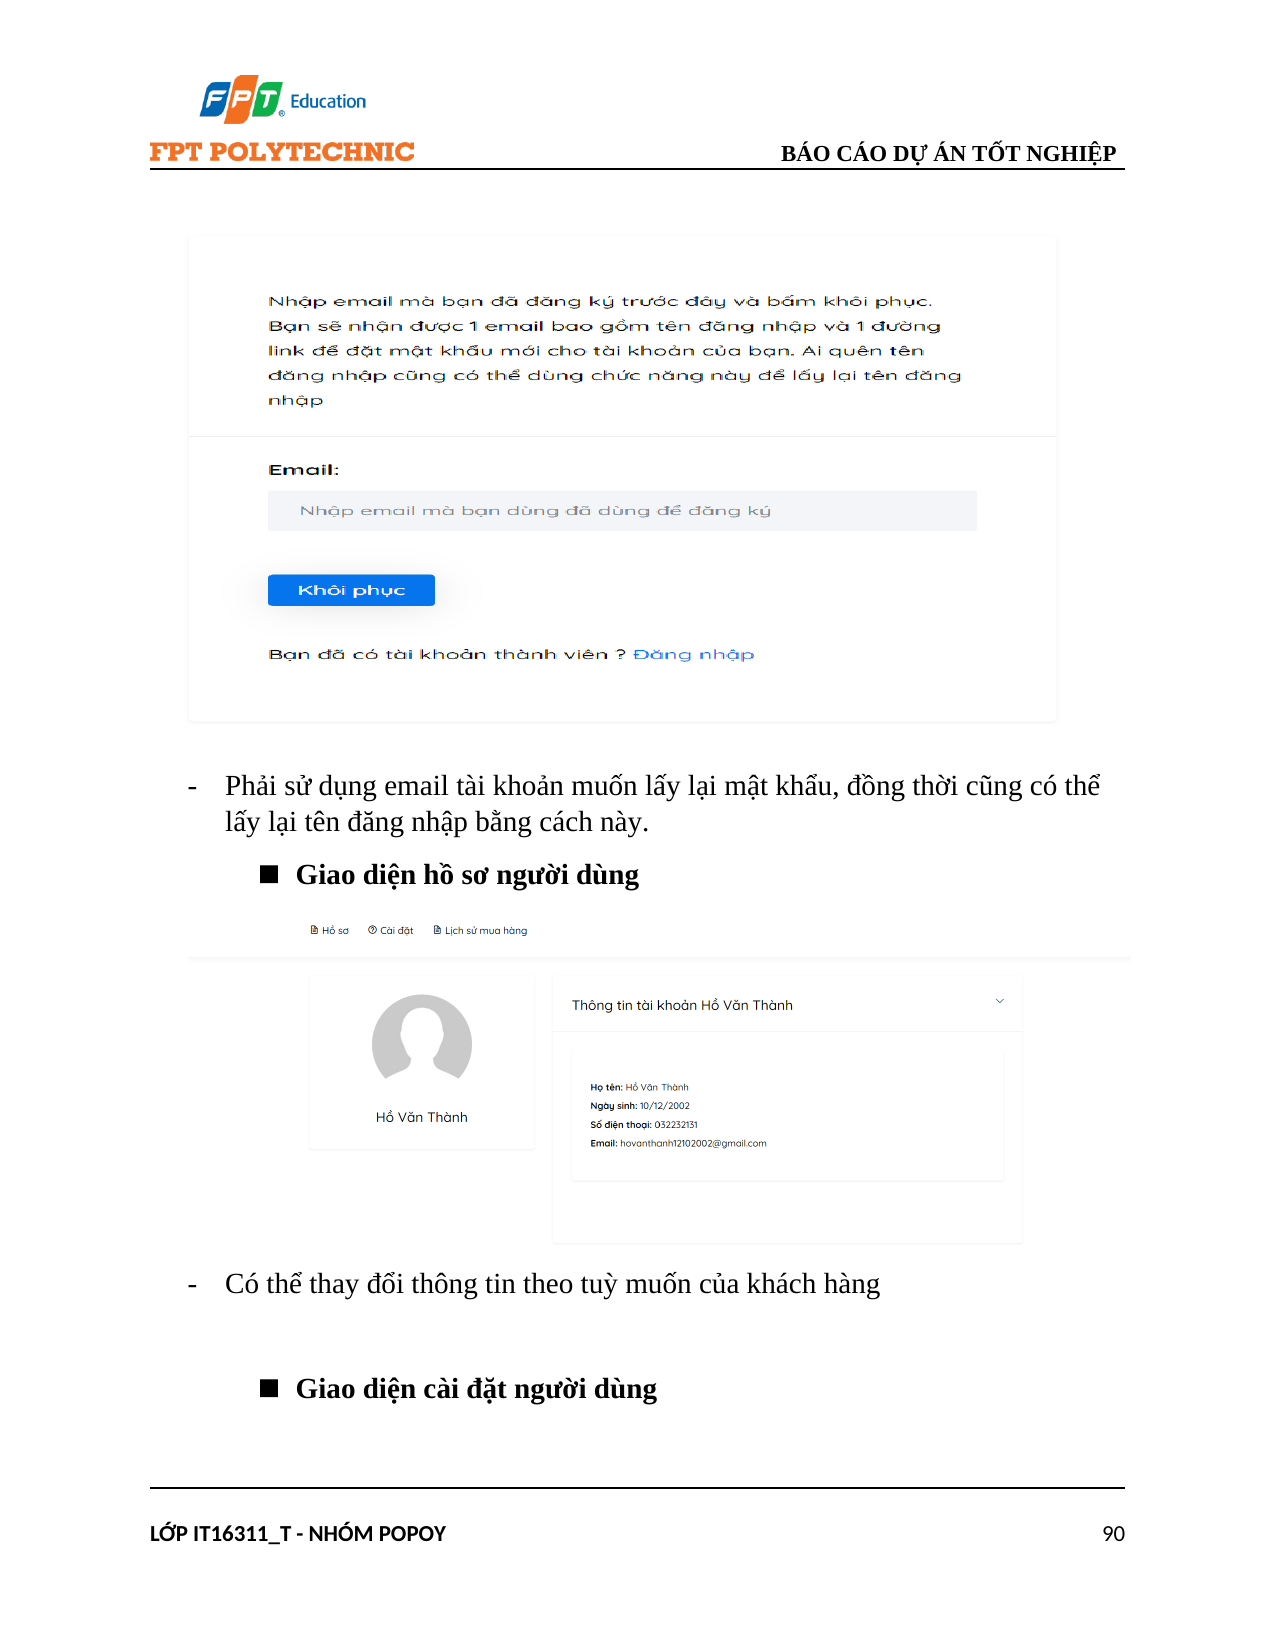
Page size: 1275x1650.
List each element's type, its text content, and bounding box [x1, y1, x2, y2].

list Giao diện hồ sơ người dùng [258, 857, 1125, 891]
picture [150, 223, 1094, 750]
picture [187, 910, 1131, 1247]
list Giao diện cài đặt người dùng [258, 1371, 1125, 1405]
list Có thể thay đổi thông tin theo tuỳ muốn của khách hàng [187, 1266, 1125, 1299]
list Phải sử dụng email tài khoản muốn lấy lại mật khẩu, đồng thời cũng có thể lấy lại tên đăng nhập bằng cách này. [187, 768, 1125, 838]
picture [150, 75, 415, 161]
